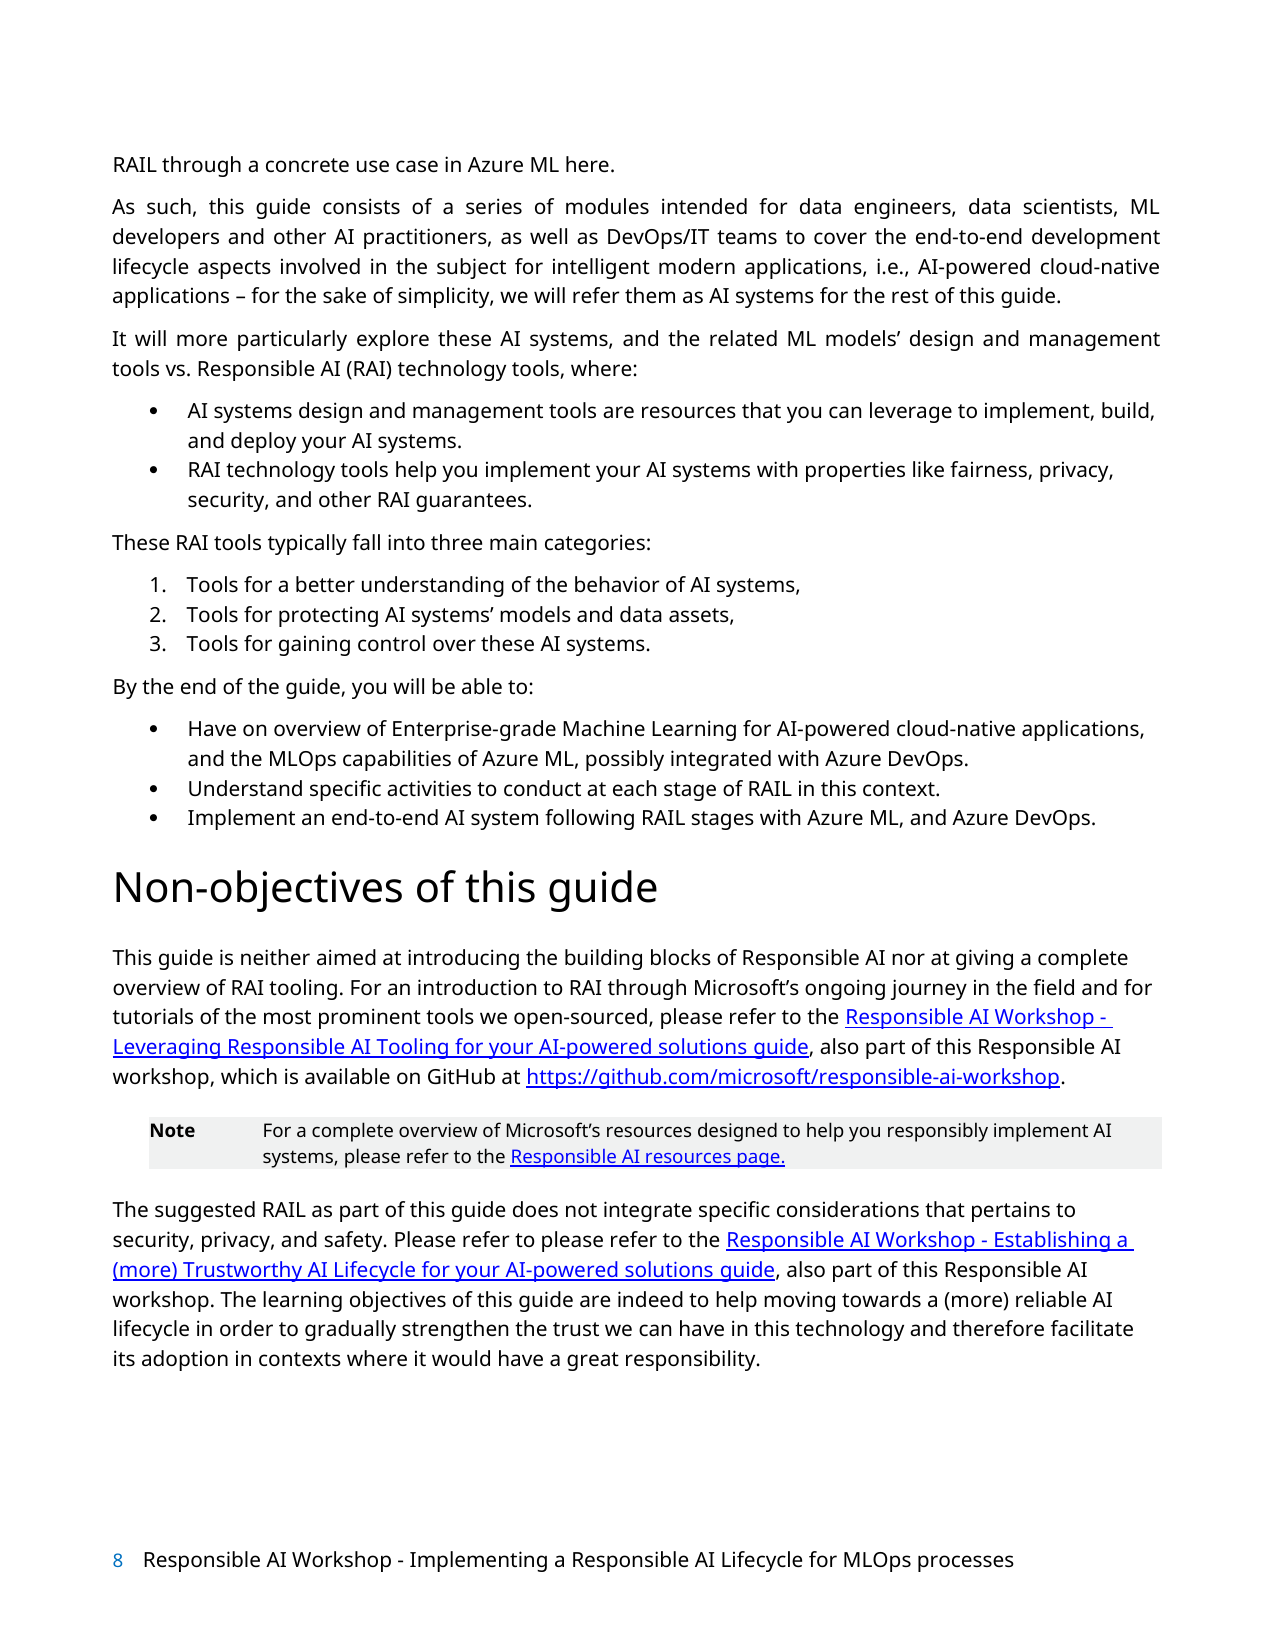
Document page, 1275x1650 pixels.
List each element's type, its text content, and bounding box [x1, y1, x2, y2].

list Tools for gaining control over these AI systems. [149, 629, 1161, 658]
text This guide is neither aimed at introducing the building blocks of Responsible AI nor at giving a complete overview of RAI tooling. For an introduction to RAI through Microsoft’s ongoing journey in the field and for tutorials of the most prominent tools we open-sourced, please refer to the Responsible AI Workshop - Leveraging Responsible AI Tooling for your AI-powered solutions guide, also part of this Responsible AI workshop, which is available on GitHub at https://github.com/microsoft/responsible-ai-workshop. [112, 943, 1162, 1091]
text Note For a complete overview of Microsoft’s resources designed to help you responsibly implement AI systems, please refer to the Responsible AI resources page. [149, 1117, 1162, 1169]
list Understand specific activities to conduct at each stage of RAIL in this context. [150, 774, 1162, 802]
list AI systems design and management tools are resources that you can leverage to implement, build, and deploy your AI systems. [150, 396, 1162, 454]
subtitle Non-objectives of this guide [112, 858, 1162, 915]
list RAI technology tools help you implement your AI systems with properties like fairness, privacy, security, and other RAI guarantees. [150, 456, 1162, 514]
text It will more particularly explore these AI systems, and the related ML models’ design and management tools vs. Responsible AI (RAI) technology tools, where: [112, 324, 1161, 382]
text The suggested RAIL as part of this guide does not integrate specific considerations that pertains to security, privacy, and safety. Please refer to please refer to the Responsible AI Workshop - Establishing a (more) Trustworthy AI Lifecycle for your AI-powered solutions guide, also part of this Responsible AI workshop. The learning objectives of this guide are indeed to help moving towards a (more) reliable AI lifecycle in order to gradually strengthen the trust we can have in this technology and therefore facilitate its adoption in contexts where it would have a great responsibility. [112, 1195, 1162, 1373]
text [112, 150, 1161, 178]
list Implement an end-to-end AI system following RAIL stages with Azure ML, and Azure DevOps. [150, 803, 1162, 832]
text As such, this guide consists of a series of modules intended for data engineers, data scientists, ML developers and other AI practitioners, as well as DevOps/IT teams to cover the end-to-end development lifecycle aspects involved in the subject for intelligent modern applications, i.e., AI-powered cloud-native applications – for the sake of simplicity, we will refer them as AI systems for the rest of this guide. [112, 192, 1161, 310]
list Have on overview of Enterprise-grade Machine Learning for AI-powered cloud-native applications, and the MLOps capabilities of Azure ML, possibly integrated with Azure DevOps. [150, 714, 1162, 772]
text By the end of the guide, you will be able to: [112, 672, 1162, 700]
list Tools for protecting AI systems’ models and data assets, [149, 600, 1161, 628]
text These RAI tools typically fall into three main categories: [112, 528, 1161, 556]
list Tools for a better understanding of the behavior of AI systems, [149, 570, 1161, 598]
